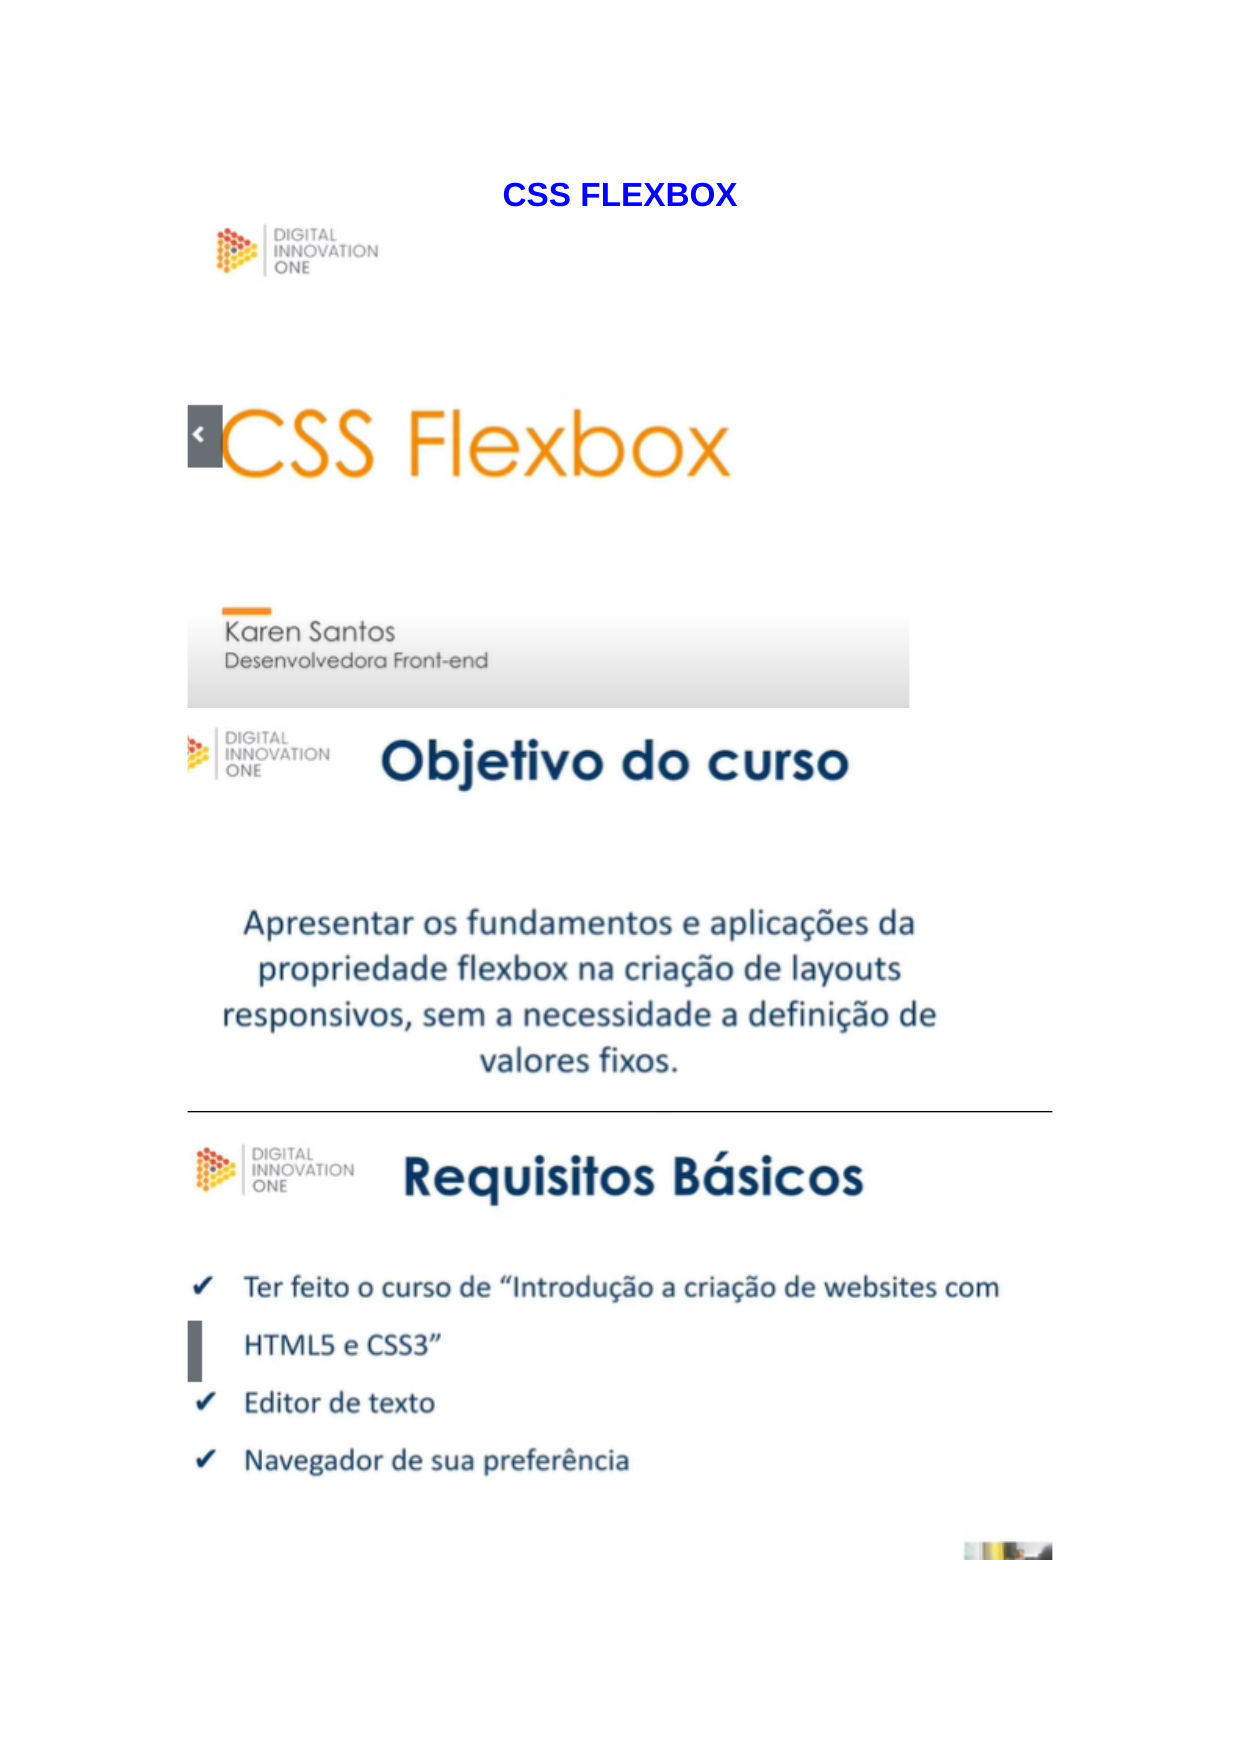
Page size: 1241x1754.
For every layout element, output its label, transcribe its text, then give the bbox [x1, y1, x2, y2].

picture [187, 219, 1053, 1560]
subtitle CSS FLEXBOX [187, 175, 1053, 213]
